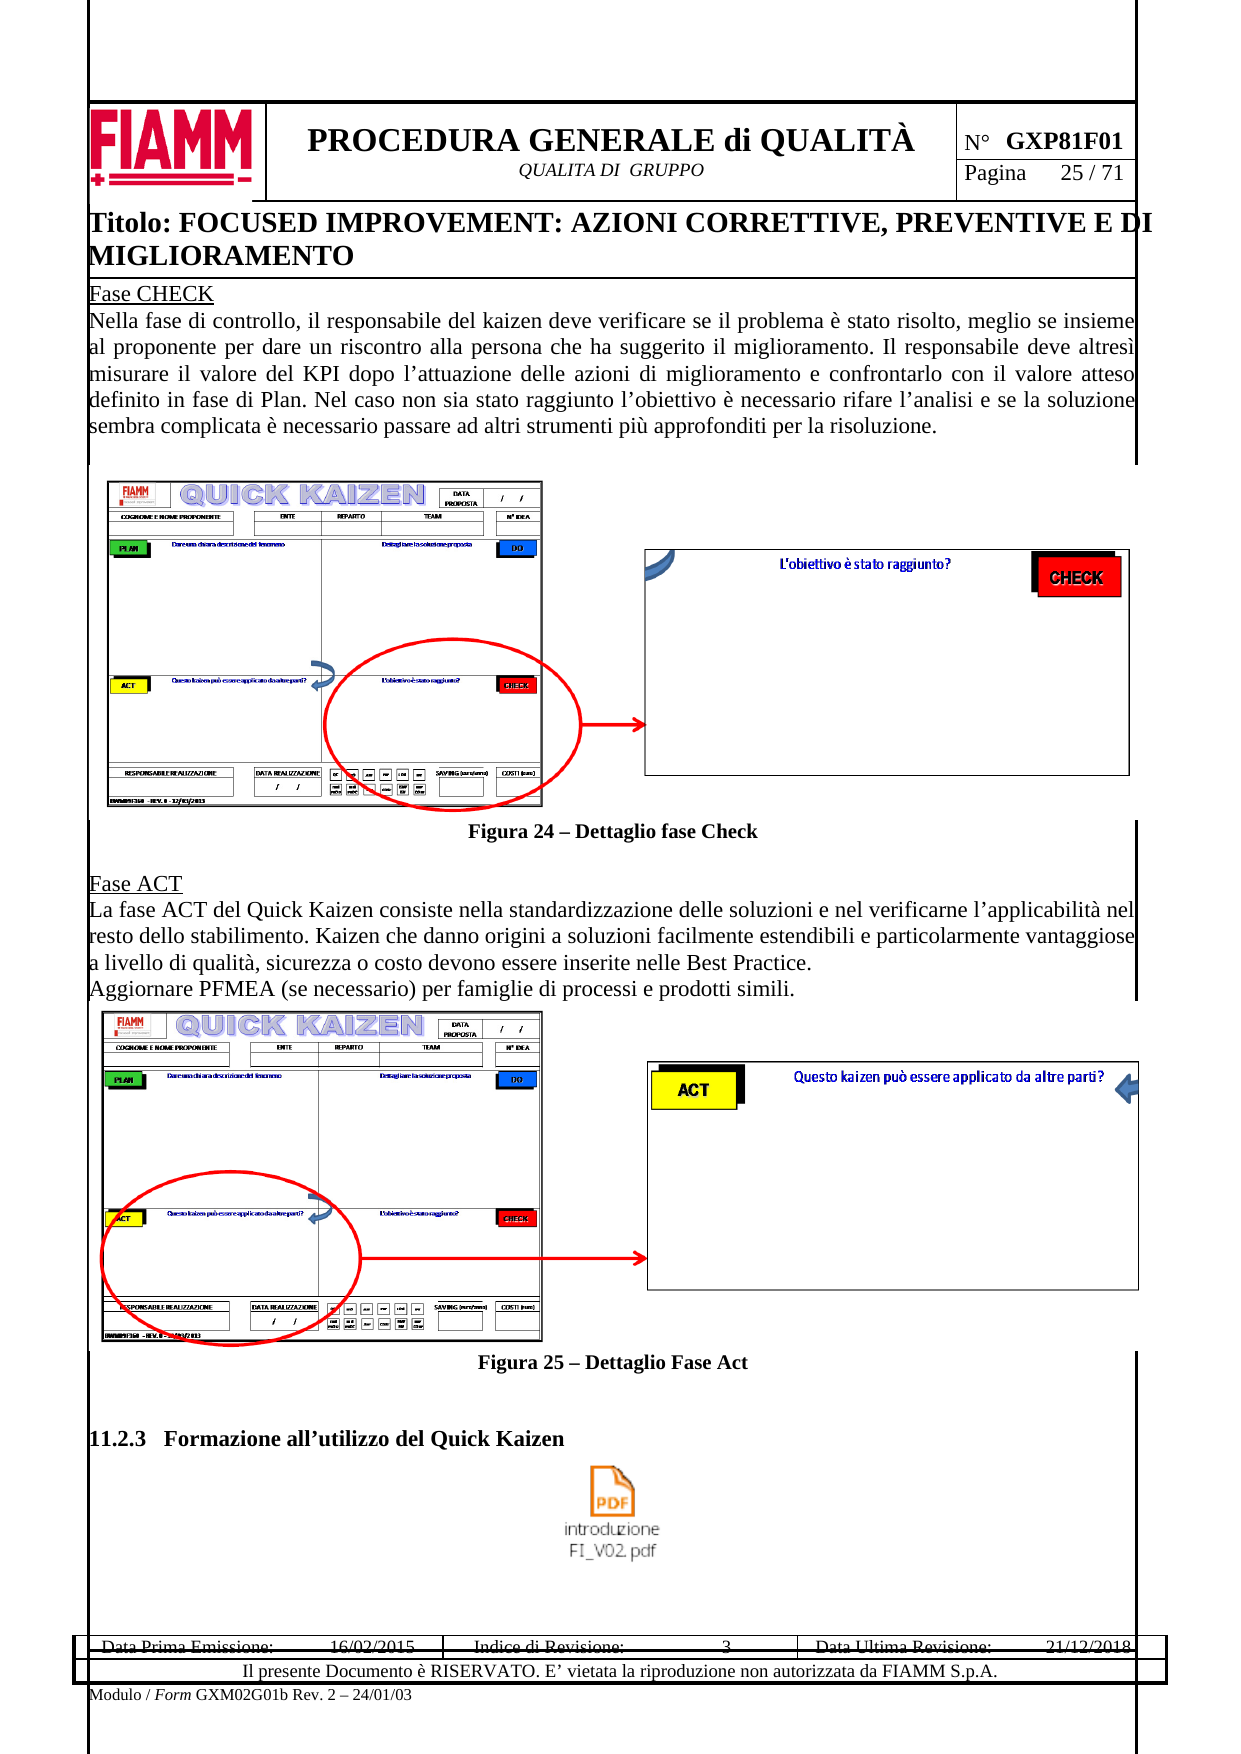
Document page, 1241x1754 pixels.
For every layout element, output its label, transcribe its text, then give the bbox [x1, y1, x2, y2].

picture [89, 108, 253, 204]
text La fase ACT del Quick Kaizen consiste nella standardizzazione delle soluzioni e nel verificarne l’applicabilità nel resto dello stabilimento. Kaizen che danno origini a soluzioni facilmente estendibili e particolarmente vantaggiose a livello di qualità, sicurezza o costo devono essere inserite nelle Best Practice. [89, 896, 1137, 975]
text Fase CHECK [89, 281, 1137, 307]
text Aggiornare PFMEA (se necessario) per famiglie di processi e prodotti simili. [89, 975, 1137, 1001]
text Nella fase di controllo, il responsabile del kaizen deve verificare se il problema è stato risolto, meglio se insieme al proponente per dare un riscontro alla persona che ha suggerito il miglioramento. Il responsabile deve altresì misurare il valore del KPI dopo l’attuazione delle azioni di miglioramento e confrontarlo con il valore atteso definito in fase di Plan. Nel caso non sia stato raggiunto l’obiettivo è necessario rifare l’analisi e se la soluzione sembra complicata è necessario passare ad altri strumenti più approfonditi per la risoluzione. [89, 307, 1137, 439]
subtitle Formazione all’utilizzo del Quick Kaizen [89, 1425, 1137, 1452]
text Fase ACT [89, 870, 1137, 896]
